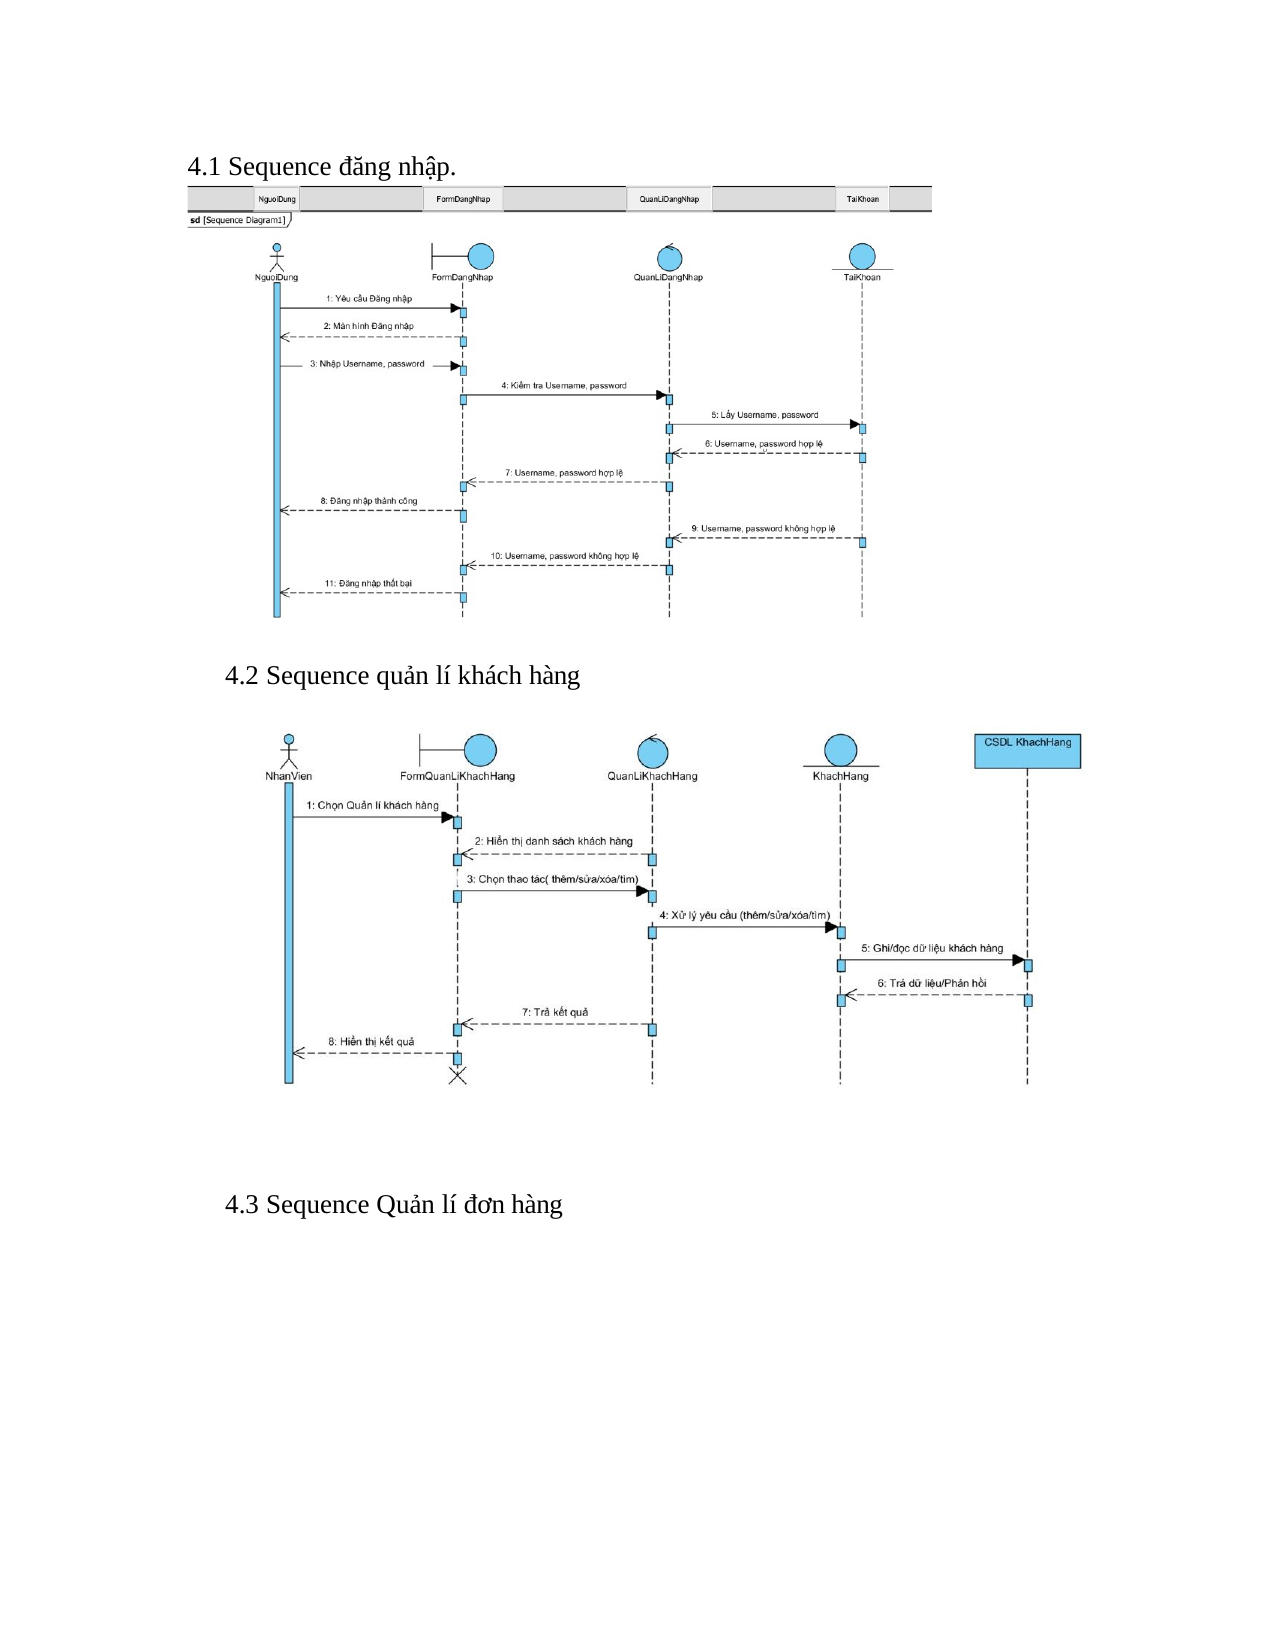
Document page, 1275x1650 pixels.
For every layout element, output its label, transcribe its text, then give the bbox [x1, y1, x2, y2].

list Sequence quản lí khách hàng [225, 659, 1162, 690]
picture [187, 185, 932, 618]
list Sequence đăng nhập. [187, 150, 1162, 181]
picture [261, 726, 1089, 1089]
list Sequence Quản lí đơn hàng [225, 1189, 1162, 1220]
